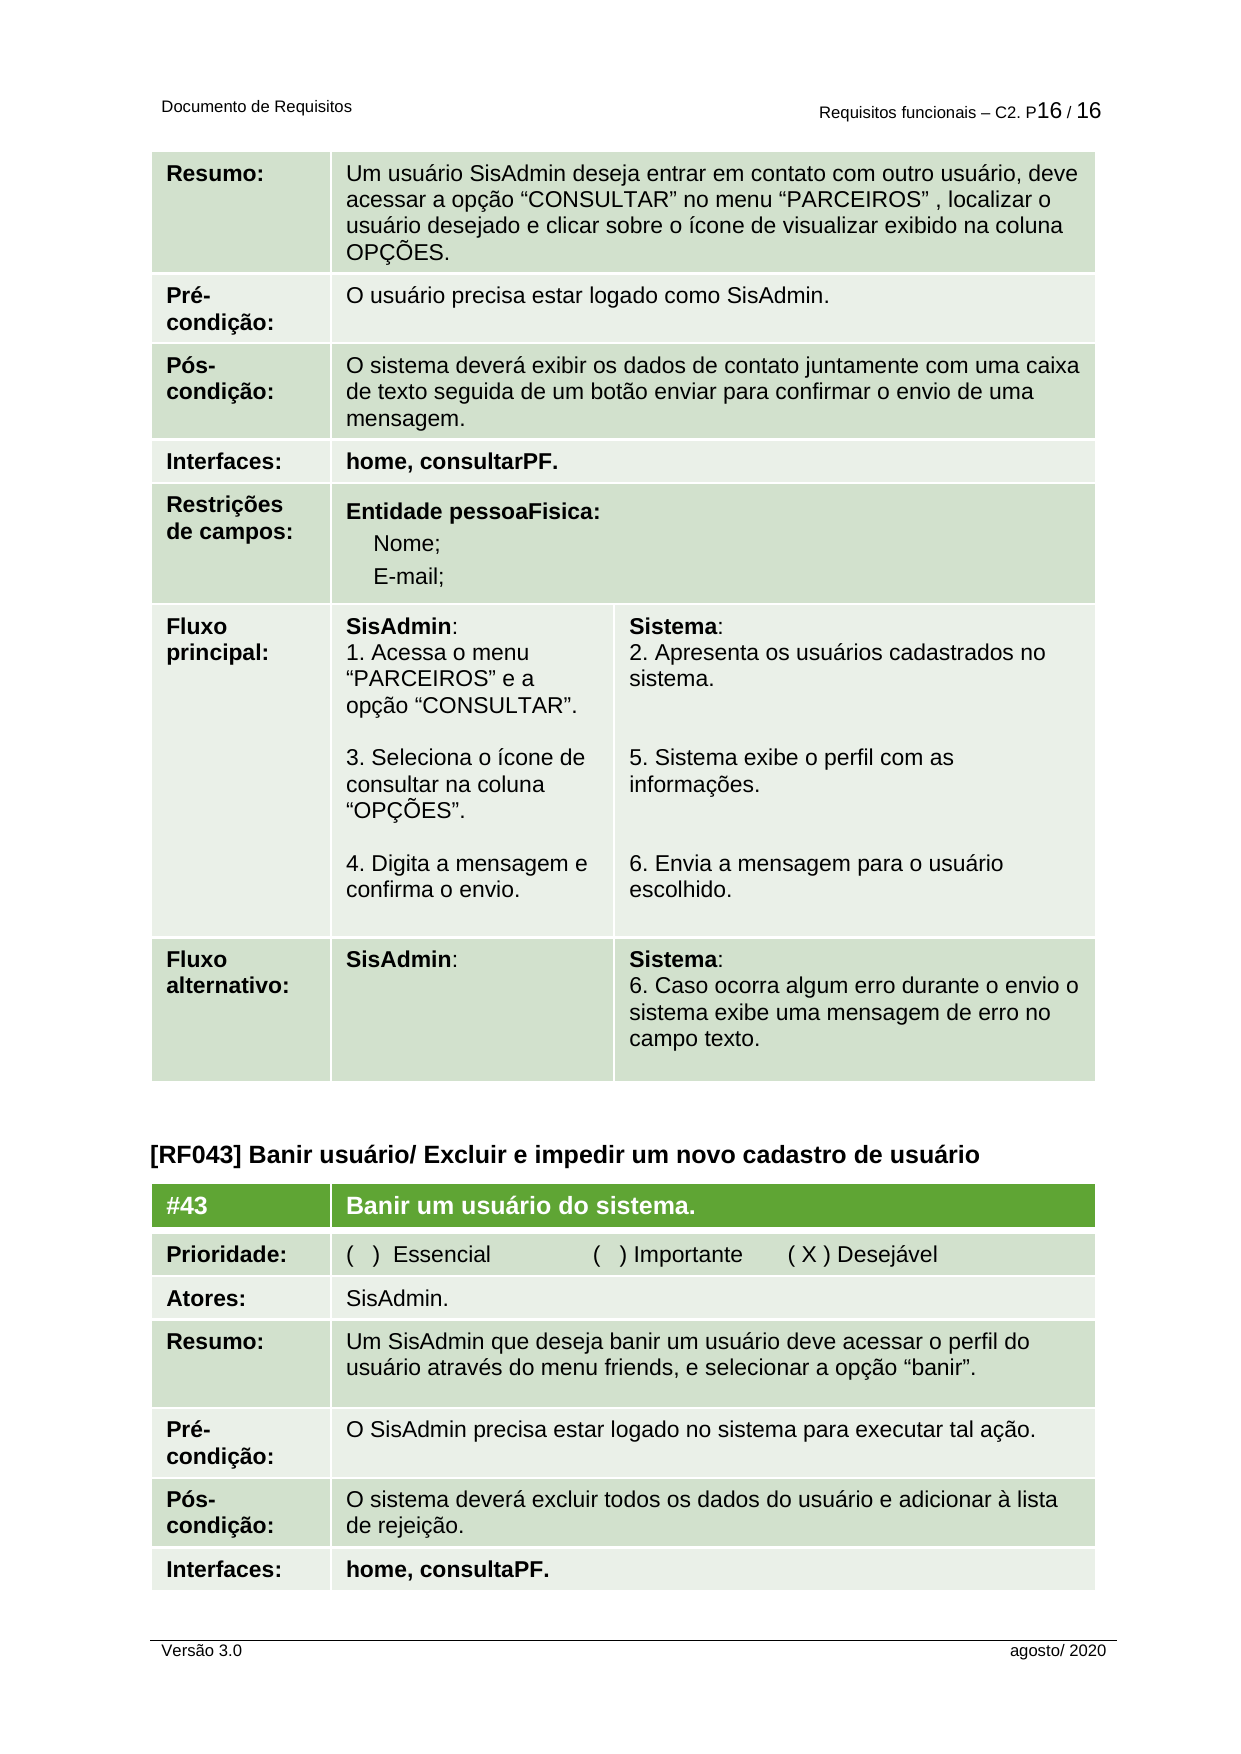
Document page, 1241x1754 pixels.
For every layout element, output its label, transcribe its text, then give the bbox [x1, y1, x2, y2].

table_cell SisAdmin: [332, 939, 613, 1081]
table_header #43 [152, 1184, 330, 1227]
table_cell Um usuário SisAdmin deseja entrar em contato com outro usuário, deve acessar a opção “CONSULTAR” no menu “PARCEIROS” , localizar o usuário desejado e clicar sobre o ícone de visualizar exibido na coluna OPÇÕES. [332, 152, 1095, 272]
table_cell Resumo: [152, 152, 330, 272]
table_cell Restrições de campos: [152, 484, 330, 603]
table_cell Sistema: 2. Apresenta os usuários cadastrados no sistema. 5. Sistema exibe o perfil com as informações. 6. Envia a mensagem para o usuário escolhido. [615, 605, 1095, 936]
table_cell O SisAdmin precisa estar logado no sistema para executar tal ação. [332, 1409, 1095, 1477]
table_cell Interfaces: [152, 441, 330, 482]
table_cell O sistema deverá exibir os dados de contato juntamente com uma caixa de texto seguida de um botão enviar para confirmar o envio de uma mensagem. [332, 344, 1095, 438]
table_header Banir um usuário do sistema. [332, 1184, 1095, 1227]
table_cell home, consultarPF. [332, 441, 1095, 482]
table_cell Prioridade: [152, 1234, 330, 1275]
table_cell ( ) Essencial ( ) Importante ( X ) Desejável [332, 1234, 1095, 1275]
table_cell SisAdmin. [332, 1277, 1095, 1318]
table_cell Interfaces: [152, 1549, 330, 1590]
table_cell Pré-condição: [152, 1409, 330, 1477]
table_cell Resumo: [152, 1321, 330, 1407]
table_cell Pós-condição: [152, 1479, 330, 1546]
table_cell Pré-condição: [152, 275, 330, 342]
table_cell Atores: [152, 1277, 330, 1318]
table_cell home, consultaPF. [332, 1549, 1095, 1590]
table_cell Sistema: 6. Caso ocorra algum erro durante o envio o sistema exibe uma mensagem de erro no campo texto. [615, 939, 1095, 1081]
table_cell Fluxo alternativo: [152, 939, 330, 1081]
table_cell Entidade pessoaFisica: Nome; E-mail; [332, 484, 1095, 603]
table_cell Um SisAdmin que deseja banir um usuário deve acessar o perfil do usuário através do menu friends, e selecionar a opção “banir”. [332, 1321, 1095, 1407]
table_cell O sistema deverá excluir todos os dados do usuário e adicionar à lista de rejeição. [332, 1479, 1095, 1546]
table_cell Pós-condição: [152, 344, 330, 438]
table_cell Fluxo principal: [152, 605, 330, 936]
subtitle [RF043] Banir usuário/ Excluir e impedir um novo cadastro de usuário [150, 1140, 1090, 1169]
table_cell SisAdmin: 1. Acessa o menu “PARCEIROS” e a opção “CONSULTAR”. 3. Seleciona o ícone de consultar na coluna “OPÇÕES”. 4. Digita a mensagem e confirma o envio. [332, 605, 613, 936]
table_cell O usuário precisa estar logado como SisAdmin. [332, 275, 1095, 342]
